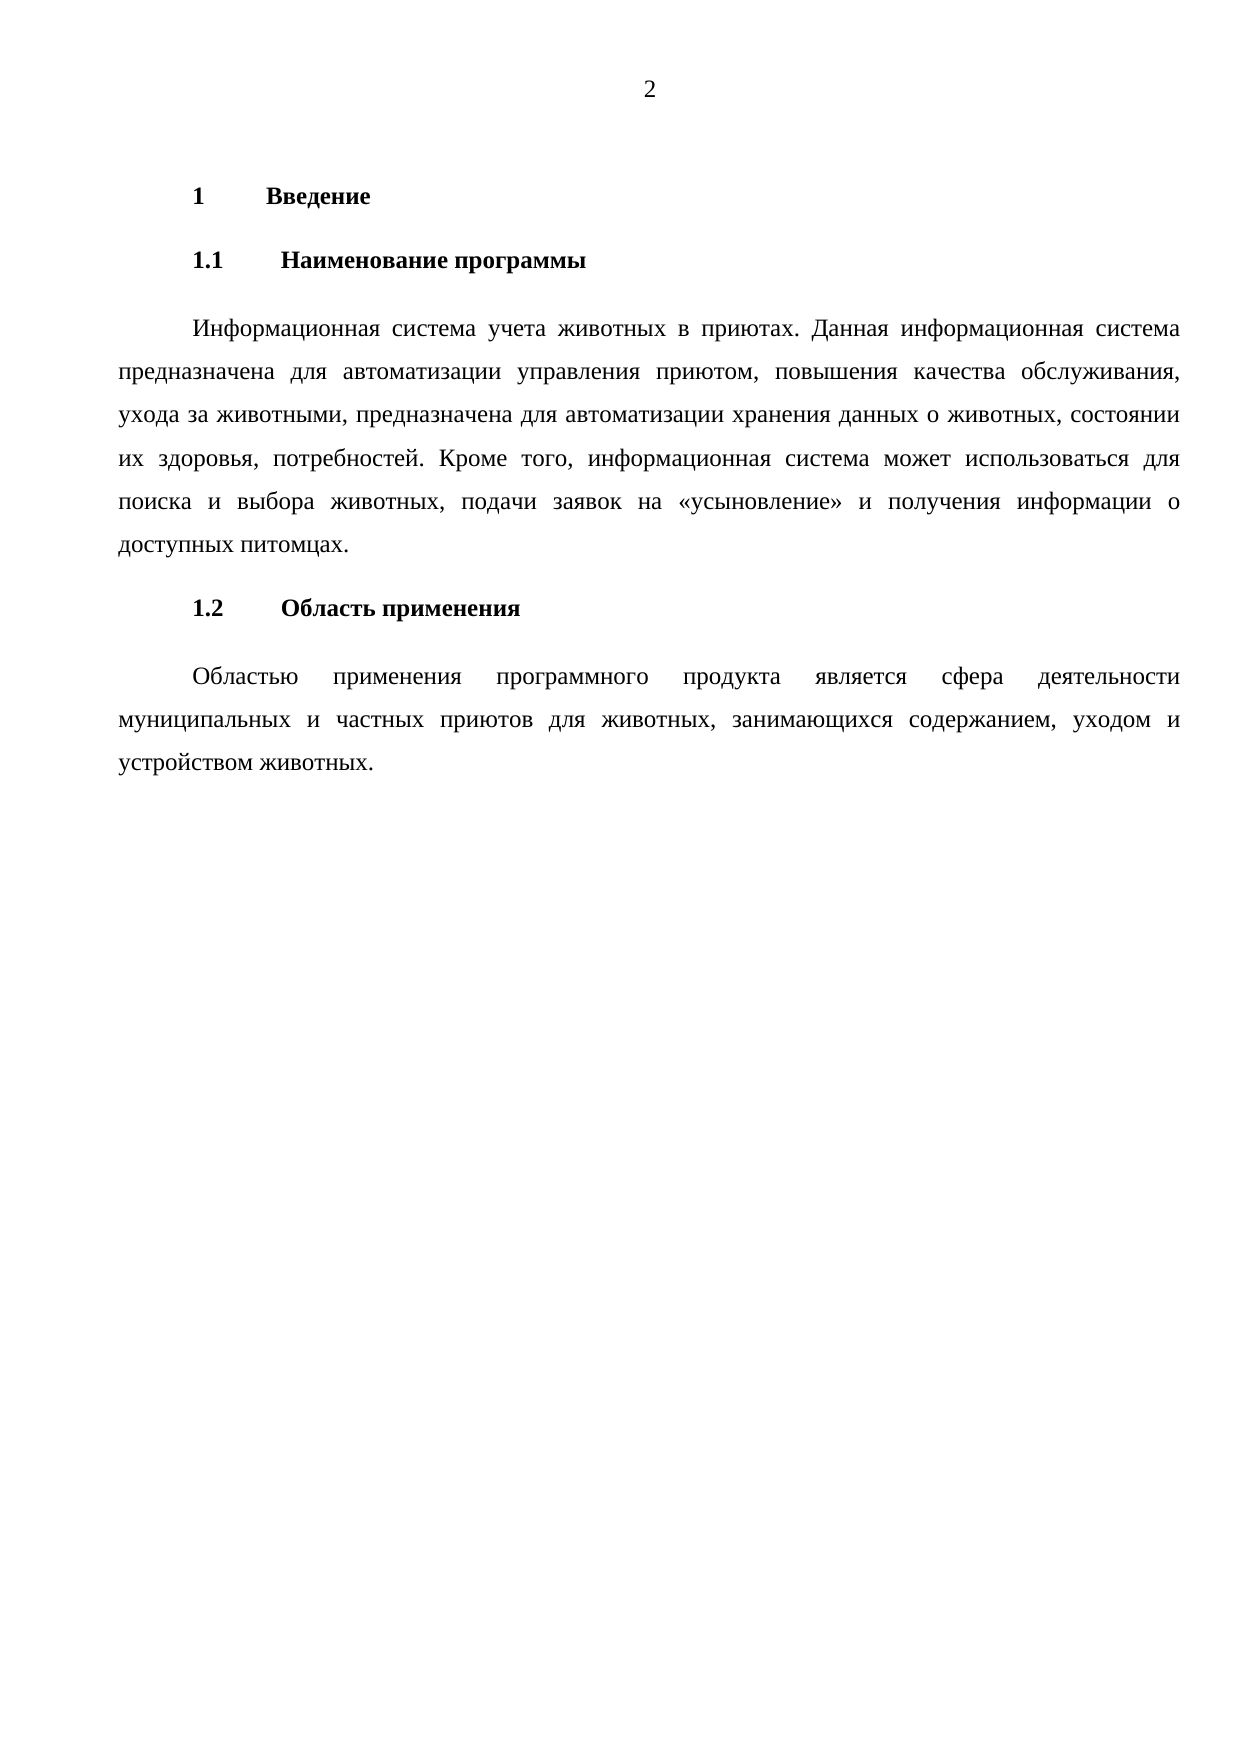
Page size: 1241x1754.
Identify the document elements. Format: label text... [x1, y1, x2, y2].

text Областью применения программного продукта является сфера деятельности муниципальных и частных приютов для животных, занимающихся содержанием, уходом и устройством животных. [118, 661, 1181, 776]
subtitle Область применения [118, 593, 1181, 622]
text Информационная система учета животных в приютах. Данная информационная система предназначена для автоматизации управления приютом, повышения качества обслуживания, ухода за животными, предназначена для автоматизации хранения данных о животных, состоянии их здоровья, потребностей. Кроме того, информационная система может использоваться для поиска и выбора животных, подачи заявок на «усыновление» и получения информации о доступных питомцах. [118, 313, 1181, 558]
subtitle Наименование программы [118, 245, 1181, 274]
subtitle Введение [118, 181, 1181, 210]
